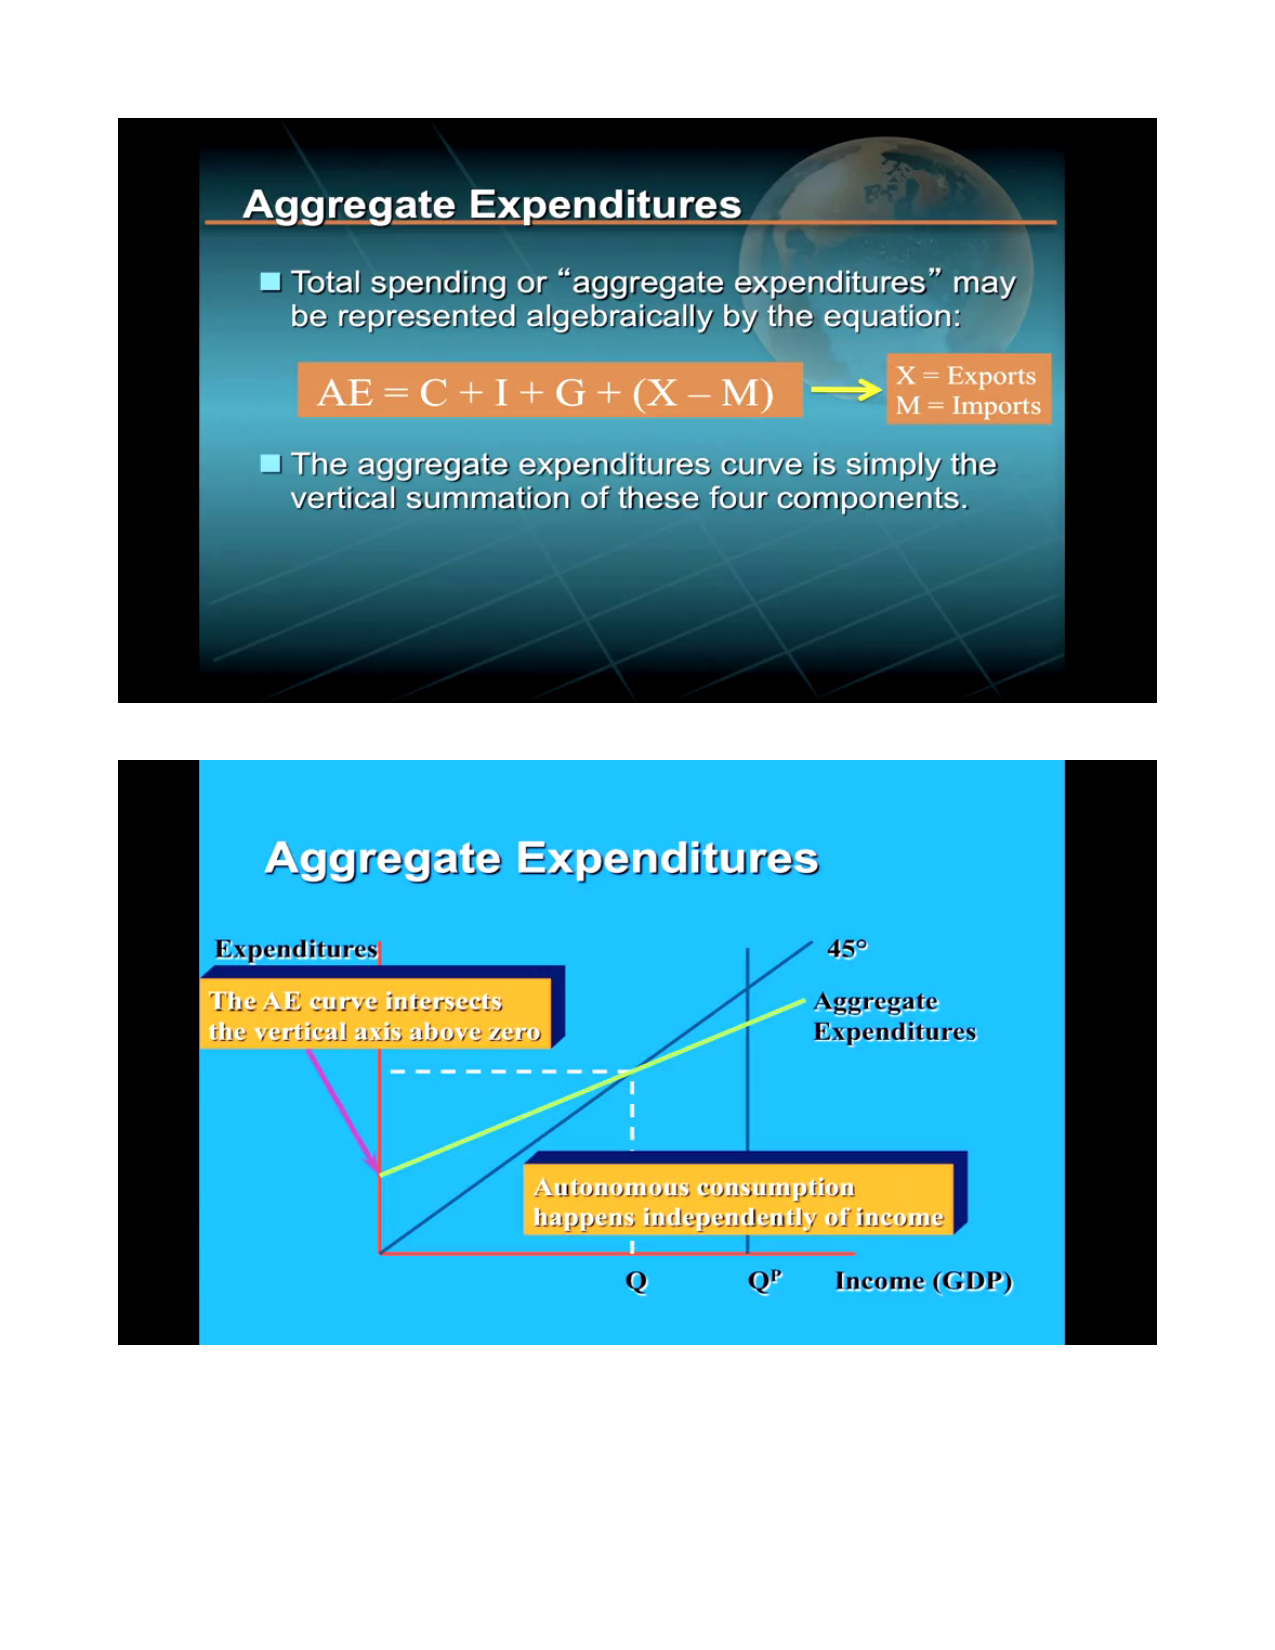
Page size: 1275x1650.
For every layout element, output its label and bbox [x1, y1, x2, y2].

picture [118, 118, 1157, 703]
picture [118, 760, 1157, 1345]
